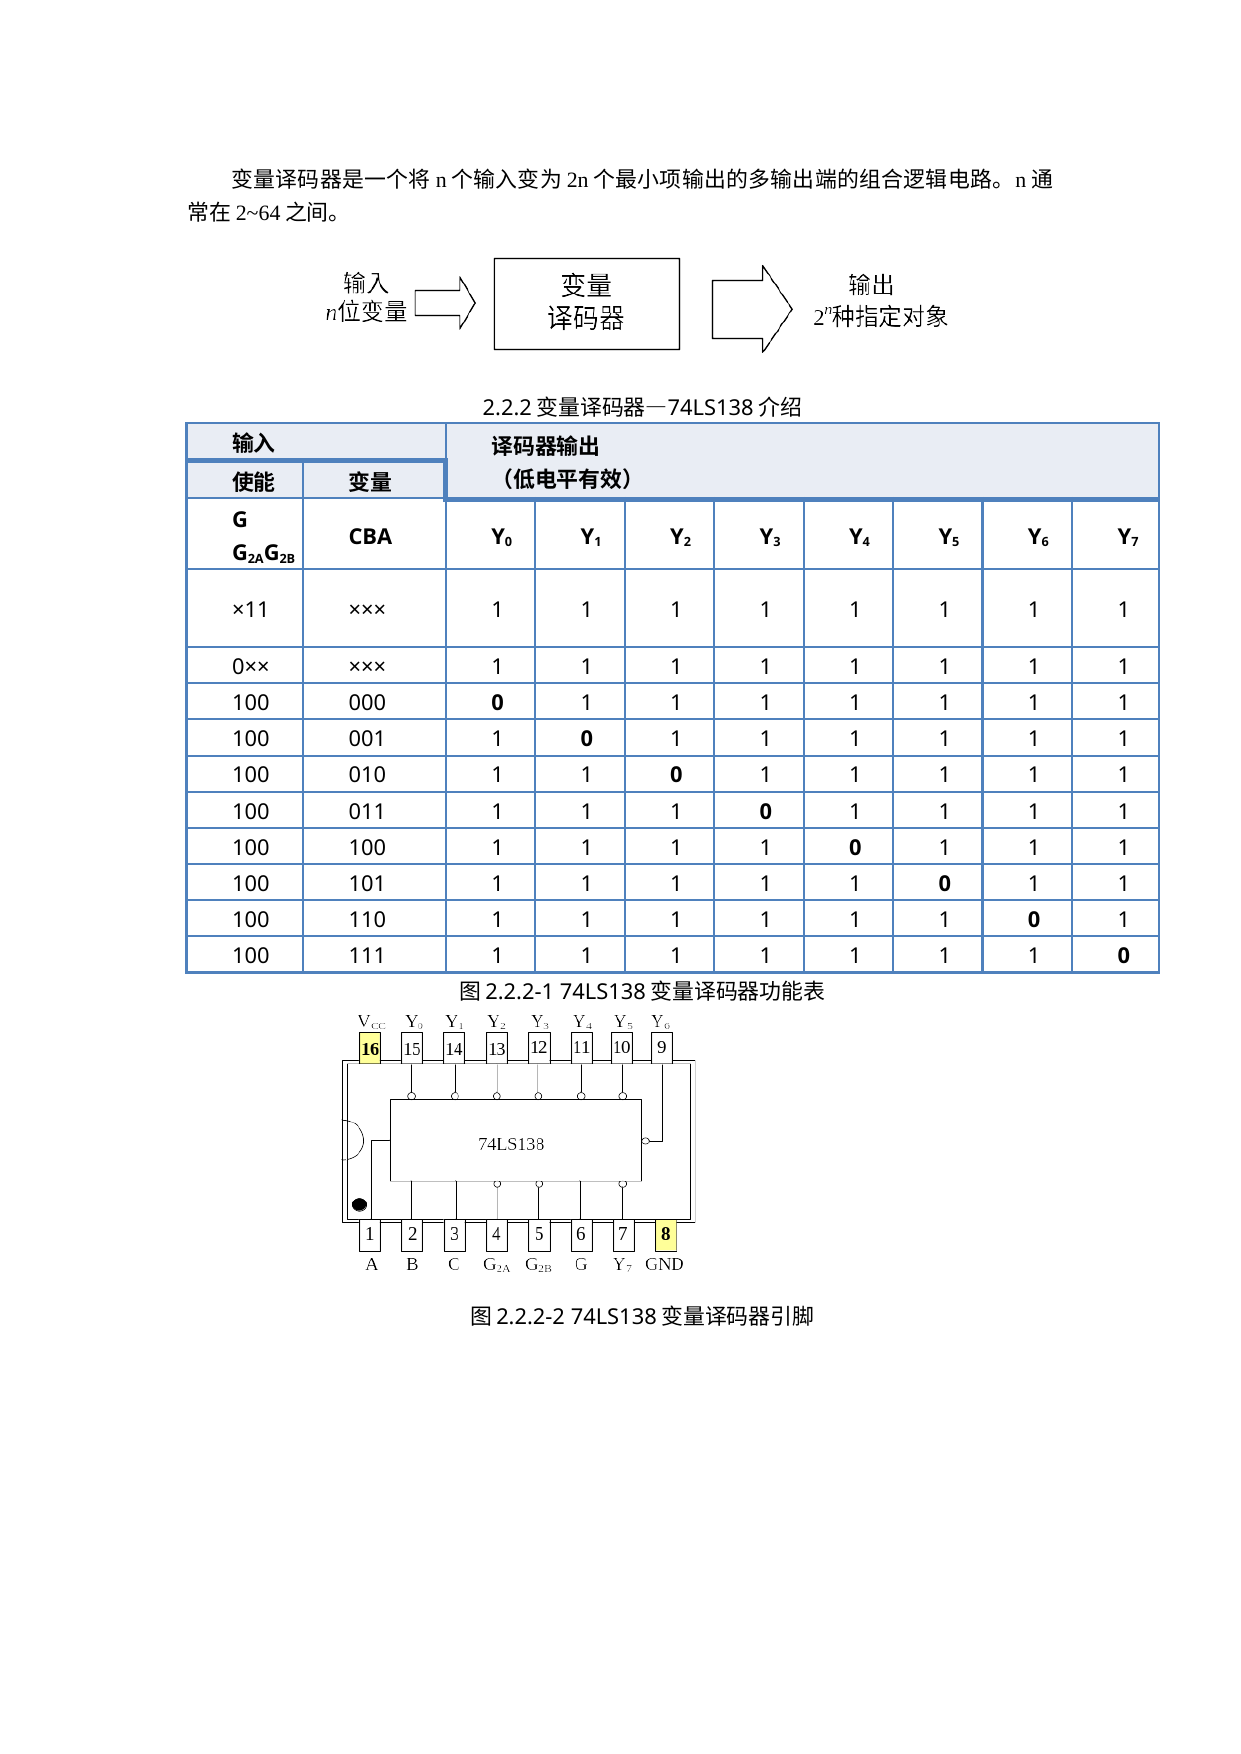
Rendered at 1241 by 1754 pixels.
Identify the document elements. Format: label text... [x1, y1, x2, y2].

table_cell 1 [447, 720, 534, 754]
table_cell 1 [1073, 648, 1158, 682]
table_cell 0 [447, 684, 534, 718]
table_cell 1 [1073, 570, 1158, 646]
table_cell 1 [536, 570, 624, 646]
table_cell 1 [626, 648, 713, 682]
table_cell 1 [536, 684, 624, 718]
text 2.2.2变量译码器—74LS138介绍 [231, 389, 1053, 422]
table_cell 1 [805, 793, 892, 827]
table_header 输入 [188, 424, 445, 458]
table_cell 010 [304, 757, 445, 791]
table_cell 100 [304, 829, 445, 863]
table_cell 1 [805, 937, 892, 971]
table_cell 1 [894, 684, 981, 718]
table_cell 1 [894, 793, 981, 827]
table_cell 1 [536, 937, 624, 971]
table_cell 100 [188, 937, 302, 971]
table_cell Y2 [626, 502, 713, 568]
table_cell 1 [447, 937, 534, 971]
table_cell 1 [894, 570, 981, 646]
table_cell ×11 [188, 570, 302, 646]
table_cell 101 [304, 865, 445, 899]
table_cell 1 [984, 648, 1071, 682]
table_cell 1 [805, 684, 892, 718]
text 图2.2.2-2 74LS138变量译码器引脚 [231, 1298, 1053, 1331]
table_cell 0 [984, 901, 1071, 935]
table_cell 1 [805, 865, 892, 899]
table_cell 1 [715, 720, 803, 754]
table_cell 0 [894, 865, 981, 899]
table_cell 1 [984, 720, 1071, 754]
text 变量译码器是一个将n个输入变为2n个最小项输出的多输出端的组合逻辑电路。n通常在2~64之间。 [187, 162, 1053, 227]
table_cell 001 [304, 720, 445, 754]
table_cell 1 [984, 570, 1071, 646]
table_cell 1 [894, 901, 981, 935]
table_cell Y5 [894, 502, 981, 568]
table_cell 1 [626, 793, 713, 827]
table_cell 1 [1073, 757, 1158, 791]
table_cell 100 [188, 793, 302, 827]
table_cell 110 [304, 901, 445, 935]
table_cell 1 [984, 684, 1071, 718]
table_cell ××× [304, 570, 445, 646]
table_cell 100 [188, 684, 302, 718]
table_cell 1 [1073, 793, 1158, 827]
table_cell 1 [715, 684, 803, 718]
table_cell 0 [1073, 937, 1158, 971]
table_cell 1 [984, 865, 1071, 899]
table_cell 1 [1073, 684, 1158, 718]
table_cell 1 [536, 648, 624, 682]
table_cell 1 [447, 901, 534, 935]
table_cell 使能 [188, 463, 302, 497]
table_cell 1 [805, 720, 892, 754]
table_cell 1 [715, 757, 803, 791]
table_cell 1 [447, 570, 534, 646]
table_cell 1 [626, 901, 713, 935]
table_cell 1 [805, 757, 892, 791]
table_cell 0×× [188, 648, 302, 682]
table_cell 1 [626, 570, 713, 646]
table_cell 1 [1073, 829, 1158, 863]
table_cell 100 [188, 901, 302, 935]
table_cell 1 [626, 684, 713, 718]
table_cell 100 [188, 829, 302, 863]
table_cell 1 [447, 648, 534, 682]
table_cell 1 [626, 865, 713, 899]
table_cell 1 [626, 937, 713, 971]
text 图2.2.2-1 74LS138变量译码器功能表 [231, 974, 1053, 1006]
table_cell 1 [984, 937, 1071, 971]
table_cell 0 [536, 720, 624, 754]
table_cell 1 [894, 648, 981, 682]
table_cell 1 [447, 829, 534, 863]
table_cell Y3 [715, 502, 803, 568]
table_cell 1 [984, 793, 1071, 827]
table_cell Y7 [1073, 502, 1158, 568]
table_cell 1 [715, 865, 803, 899]
table_cell 1 [447, 757, 534, 791]
table_cell 1 [626, 829, 713, 863]
table_cell 000 [304, 684, 445, 718]
table_cell 1 [894, 937, 981, 971]
table_cell Y4 [805, 502, 892, 568]
table_cell ××× [304, 648, 445, 682]
table_cell 1 [536, 901, 624, 935]
table_cell Y1 [536, 502, 624, 568]
table_cell 100 [188, 757, 302, 791]
table_cell 011 [304, 793, 445, 827]
table_cell 1 [447, 793, 534, 827]
table_cell 1 [536, 829, 624, 863]
table_cell 1 [626, 720, 713, 754]
table_cell 1 [536, 865, 624, 899]
table_cell 变量 [304, 463, 443, 497]
table_cell 1 [715, 648, 803, 682]
table_cell 1 [715, 570, 803, 646]
table_cell 1 [894, 720, 981, 754]
table_cell 1 [715, 829, 803, 863]
table_cell 1 [536, 793, 624, 827]
table_cell Y0 [447, 502, 534, 568]
table_cell 1 [1073, 720, 1158, 754]
table_cell 1 [447, 865, 534, 899]
table_cell 1 [984, 829, 1071, 863]
table_cell 111 [304, 937, 445, 971]
table_cell 1 [894, 829, 981, 863]
table_cell 100 [188, 865, 302, 899]
table_cell 0 [715, 793, 803, 827]
table_cell Y6 [984, 502, 1071, 568]
table_cell 1 [805, 901, 892, 935]
table_cell 0 [805, 829, 892, 863]
table_cell 1 [805, 648, 892, 682]
table_cell 1 [894, 757, 981, 791]
table_cell 0 [626, 757, 713, 791]
table_cell GG2AG2B [188, 499, 302, 568]
table_cell CBA [304, 499, 445, 568]
table_cell 1 [1073, 865, 1158, 899]
table_cell 1 [715, 901, 803, 935]
table_cell 100 [188, 720, 302, 754]
table_cell 1 [715, 937, 803, 971]
table_cell 1 [984, 757, 1071, 791]
table_cell 1 [1073, 901, 1158, 935]
table_cell 1 [536, 757, 624, 791]
table_cell 1 [805, 570, 892, 646]
table_header 译码器输出 （低电平有效） [447, 424, 1158, 497]
